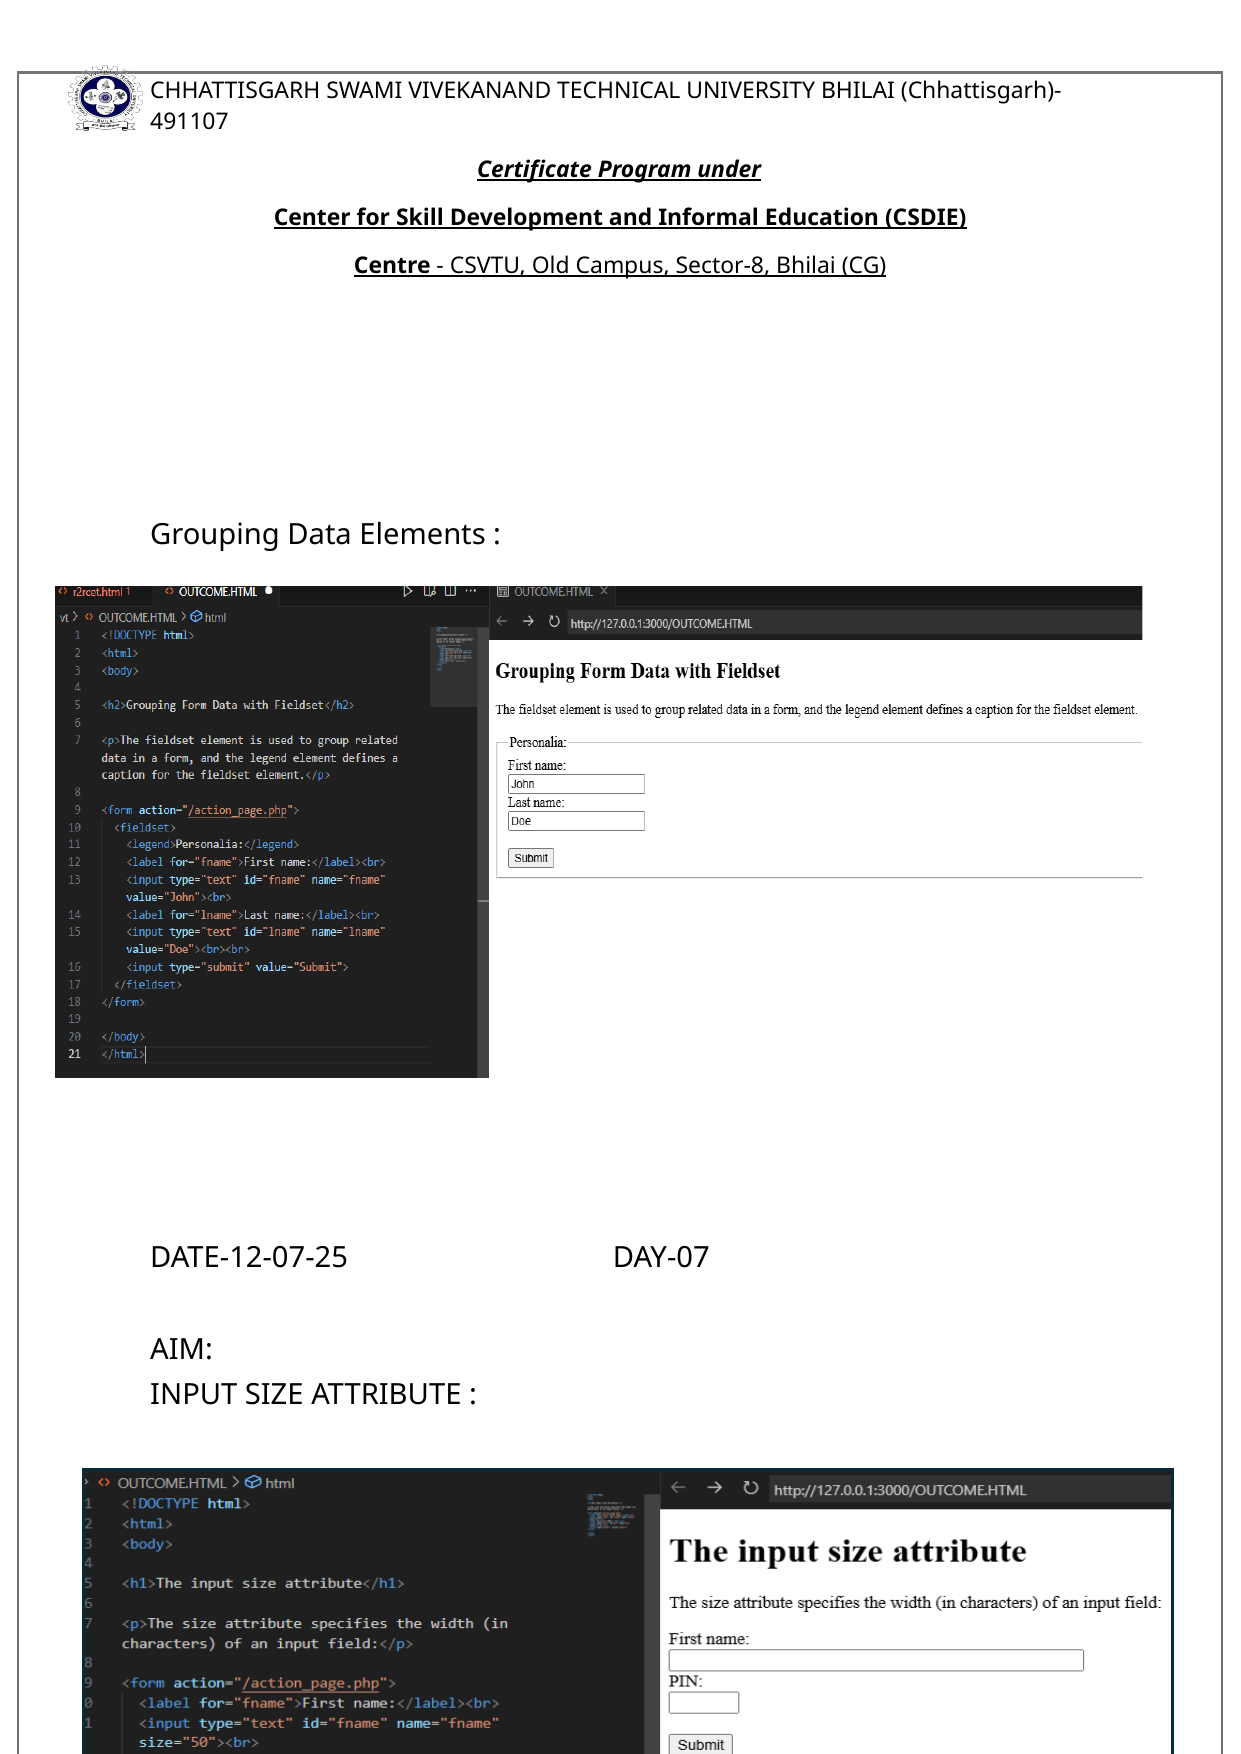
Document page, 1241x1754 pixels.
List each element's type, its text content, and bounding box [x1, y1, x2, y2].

picture [55, 586, 1143, 1078]
picture [85, 1471, 1171, 1754]
text DATE-12-07-25 DAY-07 [150, 1237, 1090, 1276]
picture [62, 62, 148, 134]
text INPUT SIZE ATTRIBUTE : [150, 1374, 1090, 1413]
text Grouping Data Elements : [150, 513, 1090, 553]
text AIM: [150, 1328, 1090, 1368]
